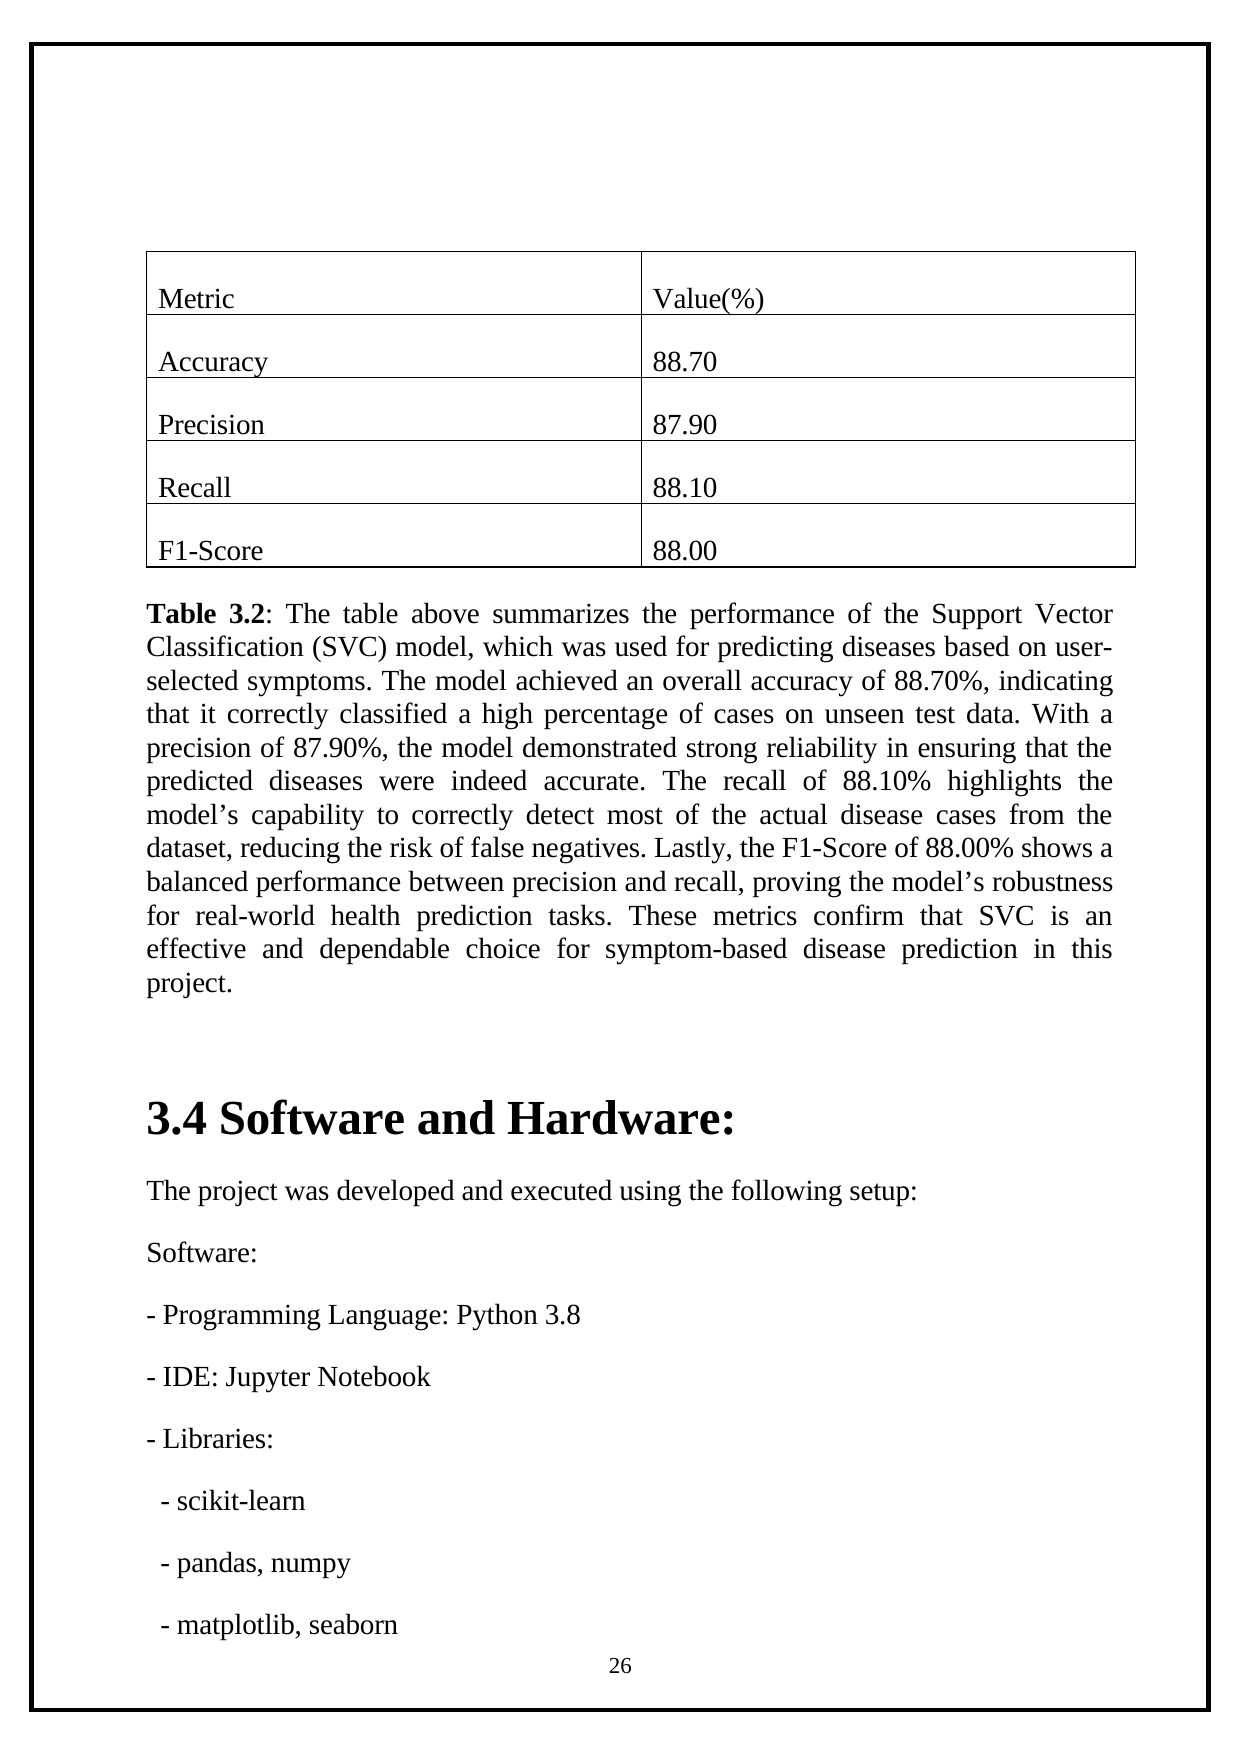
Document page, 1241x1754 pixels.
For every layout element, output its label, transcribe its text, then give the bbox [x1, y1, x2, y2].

text 3.4 Software and Hardware: [103, 1089, 1114, 1145]
table_cell 87.90 [642, 378, 1135, 440]
table_cell 88.00 [642, 504, 1135, 566]
text Software: [146, 1236, 1114, 1269]
table_cell 88.10 [642, 441, 1135, 503]
text Table 3.2: The table above summarizes the performance of the Support Vector Classification (SVC) model, which was used for predicting diseases based on user-selected symptoms. The model achieved an overall accuracy of 88.70%, indicating that it correctly classified a high percentage of cases on unseen test data. With a precision of 87.90%, the model demonstrated strong reliability in ensuring that the predicted diseases were indeed accurate. The recall of 88.10% highlights the model’s capability to correctly detect most of the actual disease cases from the dataset, reducing the risk of false negatives. Lastly, the F1-Score of 88.00% shows a balanced performance between precision and recall, proving the model’s robustness for real-world health prediction tasks. These metrics confirm that SVC is an effective and dependable choice for symptom-based disease prediction in this project. [146, 596, 1114, 998]
table_cell Precision [147, 378, 641, 440]
table_cell F1-Score [147, 504, 641, 566]
table_header Value(%) [642, 252, 1135, 314]
table_cell Accuracy [147, 315, 641, 377]
text - IDE: Jupyter Notebook [146, 1359, 1114, 1393]
text The project was developed and executed using the following setup: [146, 1173, 1114, 1207]
text - scikit-learn [146, 1483, 1114, 1517]
text - pandas, numpy [146, 1545, 1114, 1579]
table_cell Recall [147, 441, 641, 503]
table_header Metric [147, 252, 641, 314]
text - Programming Language: Python 3.8 [146, 1297, 1114, 1331]
text - Libraries: [146, 1421, 1114, 1455]
text - matplotlib, seaborn [146, 1607, 1114, 1641]
table_cell 88.70 [642, 315, 1135, 377]
